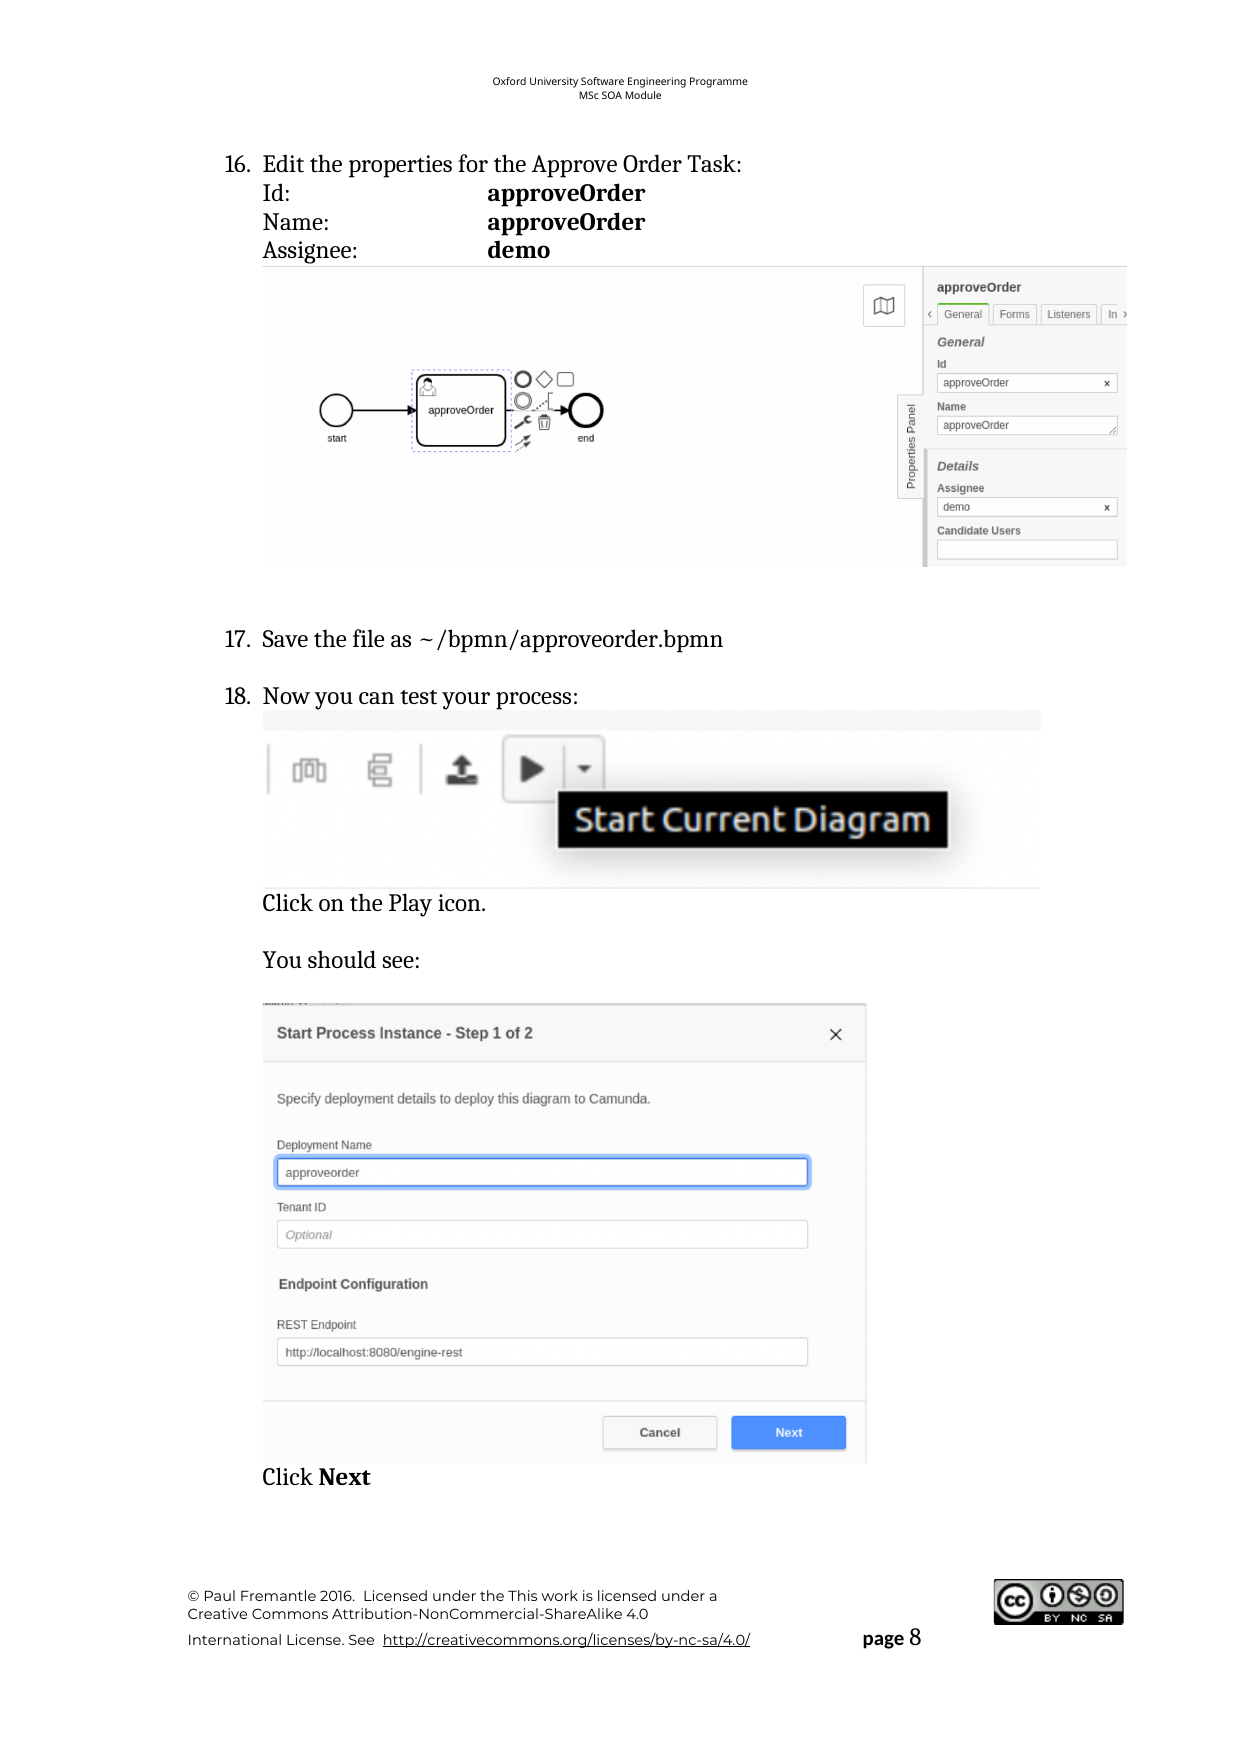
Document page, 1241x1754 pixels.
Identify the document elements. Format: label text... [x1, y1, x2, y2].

text Click Next [262, 1463, 1053, 1492]
text Click on the Play icon. [262, 889, 1053, 918]
picture [262, 1003, 867, 1463]
picture [993, 1579, 1124, 1625]
list Now you can test your process: [225, 682, 1053, 711]
picture [262, 265, 1128, 567]
list Save the file as ~/bpmn/approveorder.bpmn [225, 624, 1053, 682]
picture [262, 710, 1041, 889]
